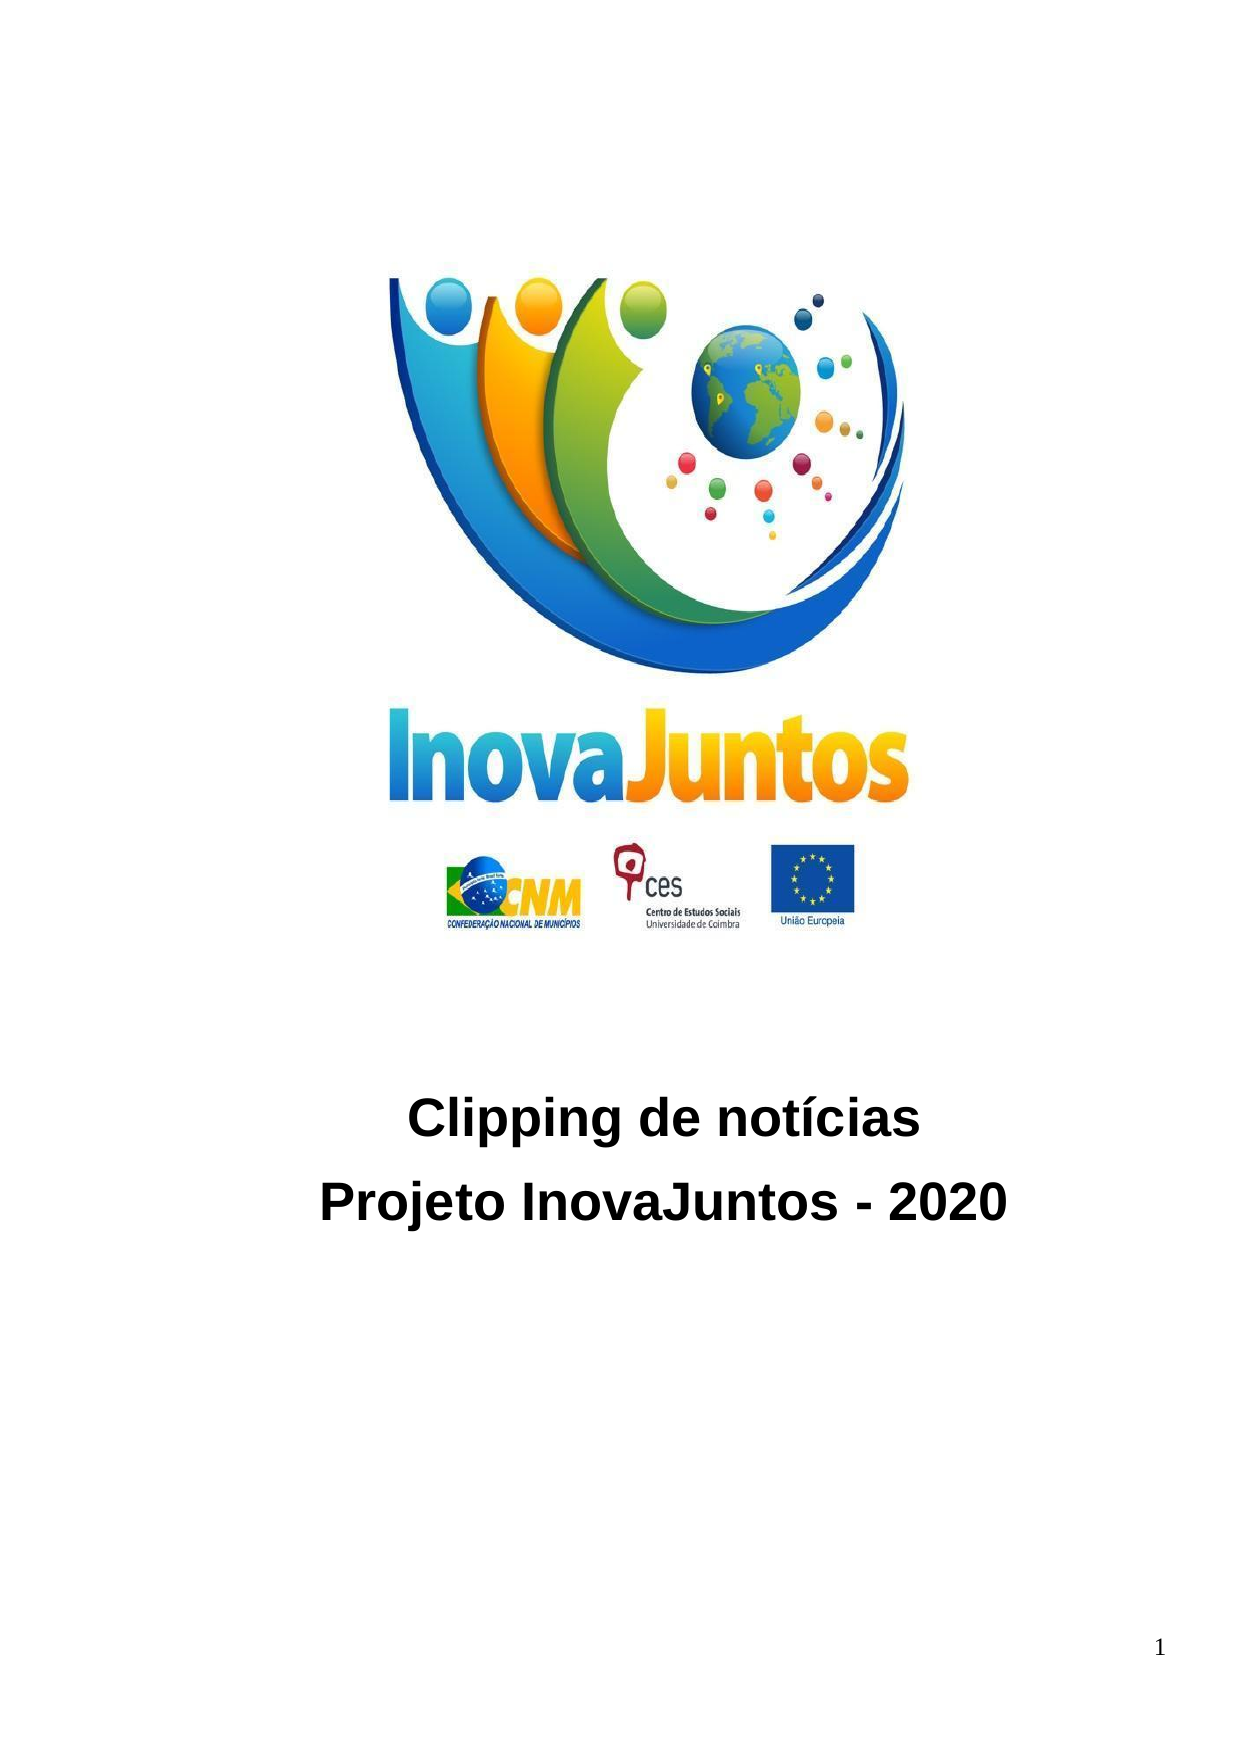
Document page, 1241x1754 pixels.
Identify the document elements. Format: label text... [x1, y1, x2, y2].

picture [78, 210, 1219, 1003]
text Projeto InovaJuntos - 2020 [162, 1169, 1166, 1231]
text Clipping de notícias [162, 1085, 1166, 1147]
